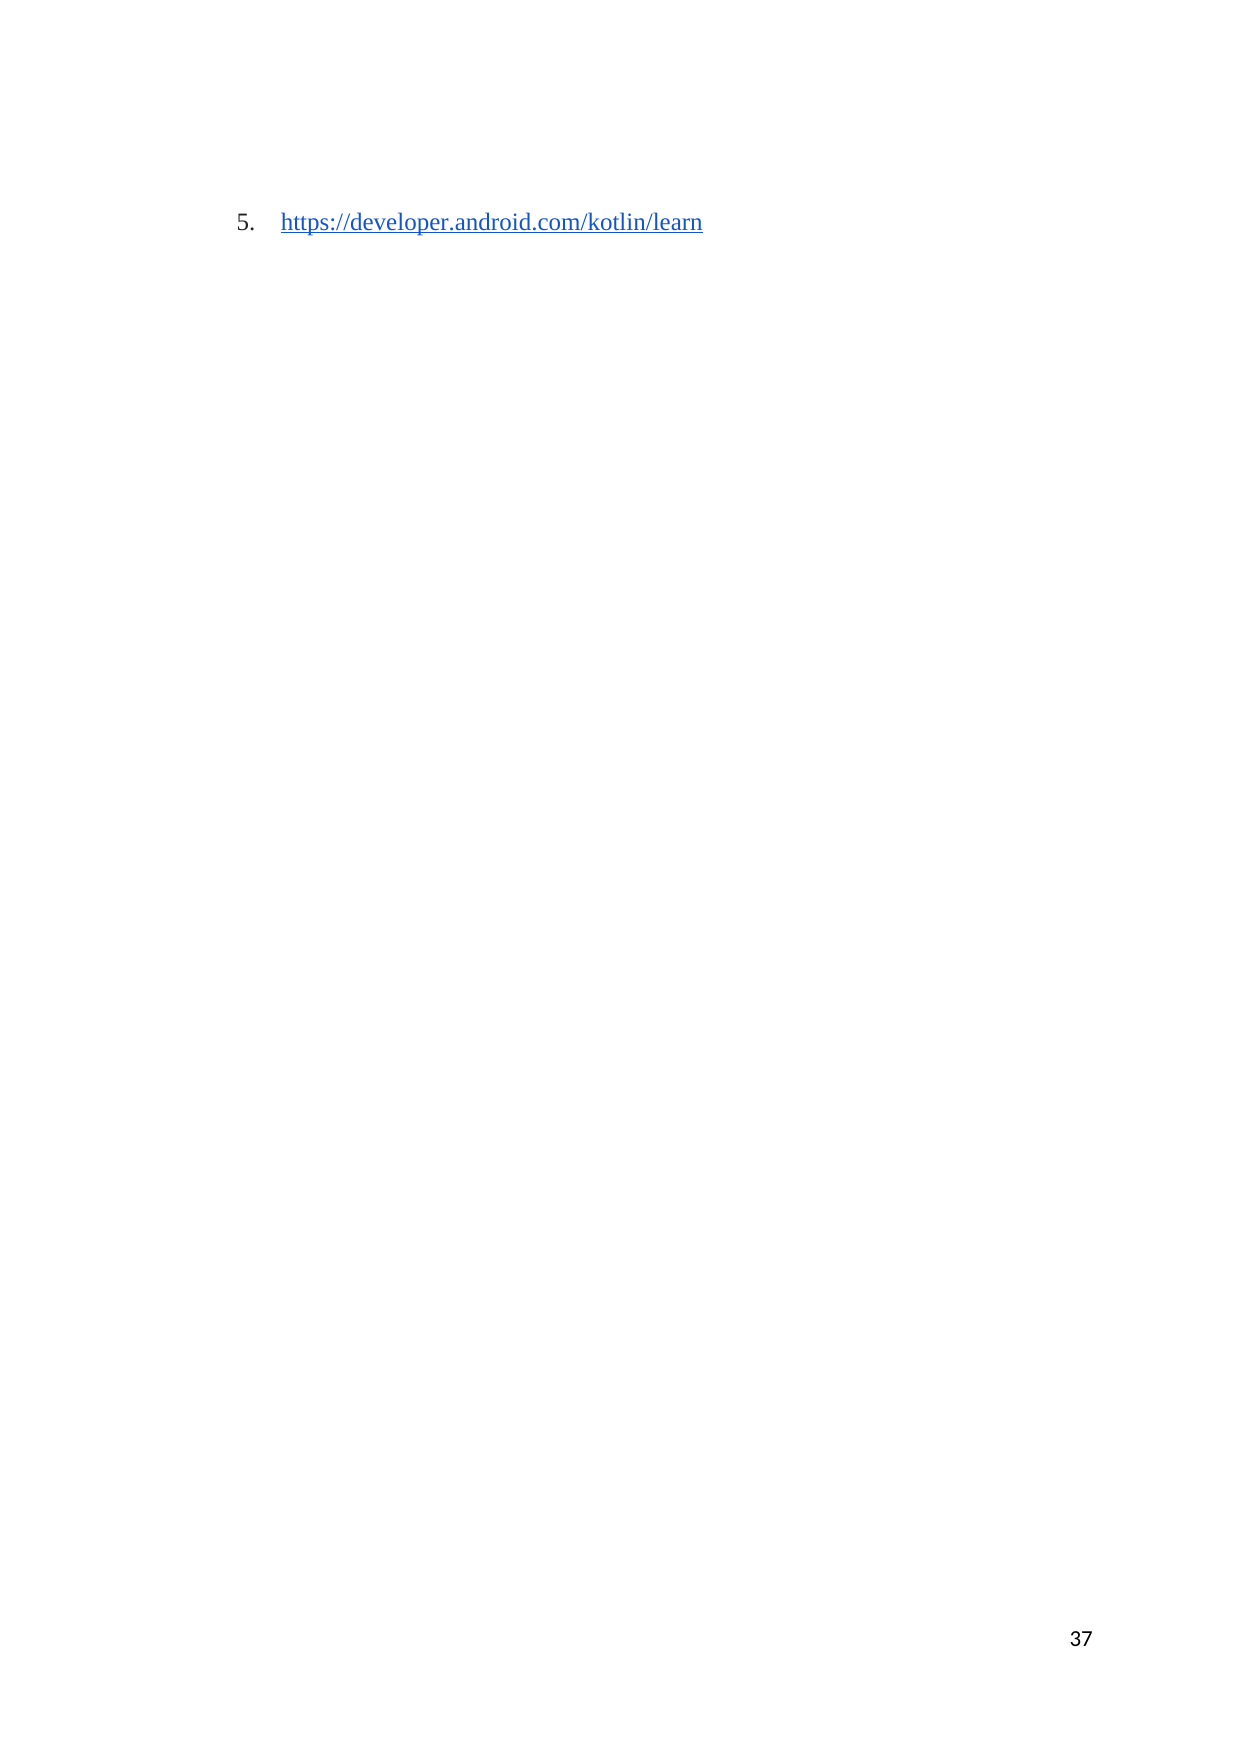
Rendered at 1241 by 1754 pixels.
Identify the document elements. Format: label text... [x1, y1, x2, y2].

list https://developer.android.com/kotlin/learn [236, 207, 1092, 236]
